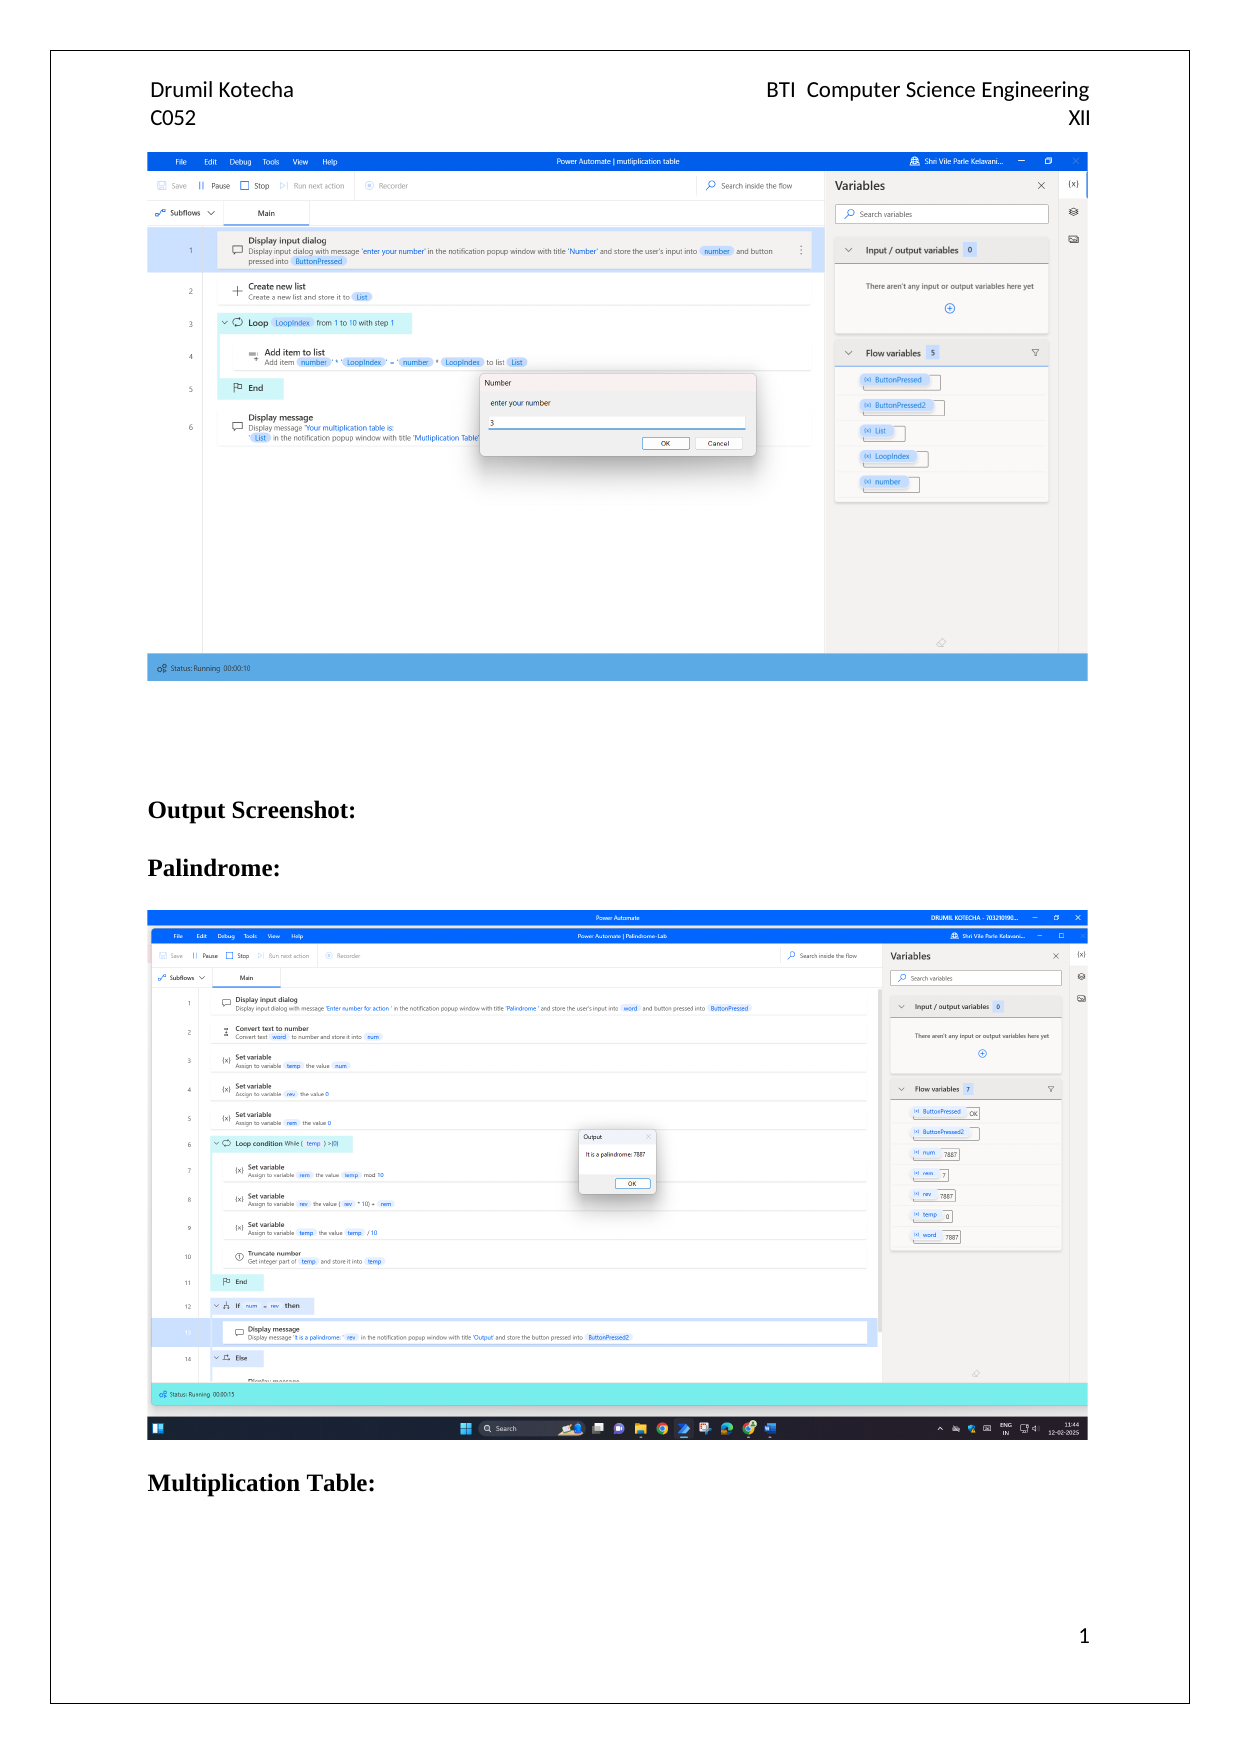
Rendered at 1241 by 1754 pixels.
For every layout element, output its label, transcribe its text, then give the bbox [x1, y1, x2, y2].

text Palindrome: [147, 853, 1093, 882]
text Output Screenshot: [147, 795, 1093, 824]
picture [147, 152, 1088, 681]
text Multiplication Table: [147, 1468, 1093, 1497]
picture [147, 910, 1088, 1440]
